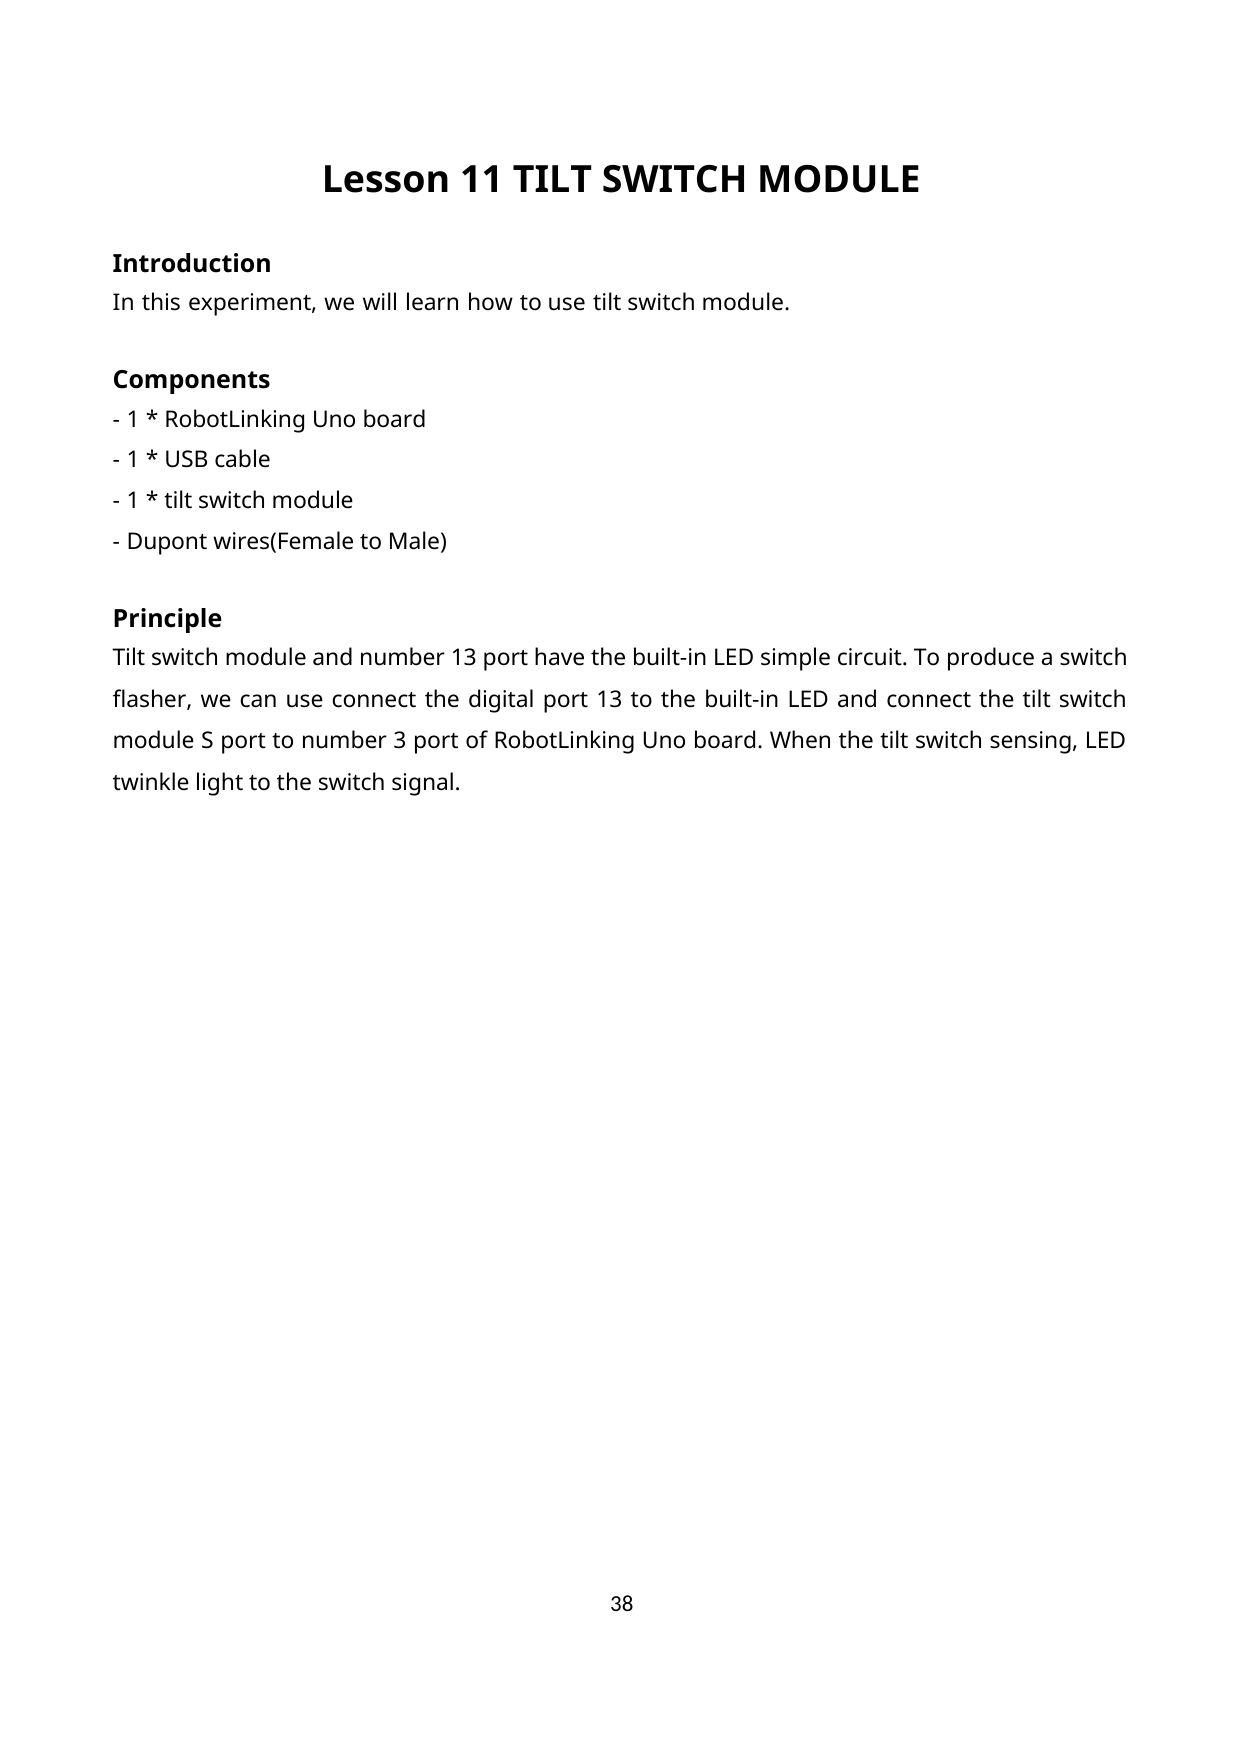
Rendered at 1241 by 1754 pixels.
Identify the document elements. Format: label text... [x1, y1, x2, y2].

list 1 * tilt switch module [112, 484, 1140, 515]
subtitle Components [112, 362, 1140, 396]
subtitle Lesson 11 TILT SWITCH MODULE [102, 152, 1140, 203]
subtitle Principle [112, 601, 1140, 634]
text Tilt switch module and number 13 port have the built-in LED simple circuit. To produce a switch flasher, we can use connect the digital port 13 to the built-in LED and connect the tilt switch module S port to number 3 port of RobotLinking Uno board. When the tilt switch sensing, LED twinkle light to the switch signal. [112, 641, 1128, 797]
text In this experiment, we will learn how to use tilt switch module. [112, 286, 1128, 317]
subtitle Introduction [112, 245, 1140, 279]
list 1 * USB cable [112, 443, 1140, 474]
list 1 * RobotLinking Uno board [112, 403, 1140, 434]
list Dupont wires(Female to Male) [112, 524, 1140, 556]
